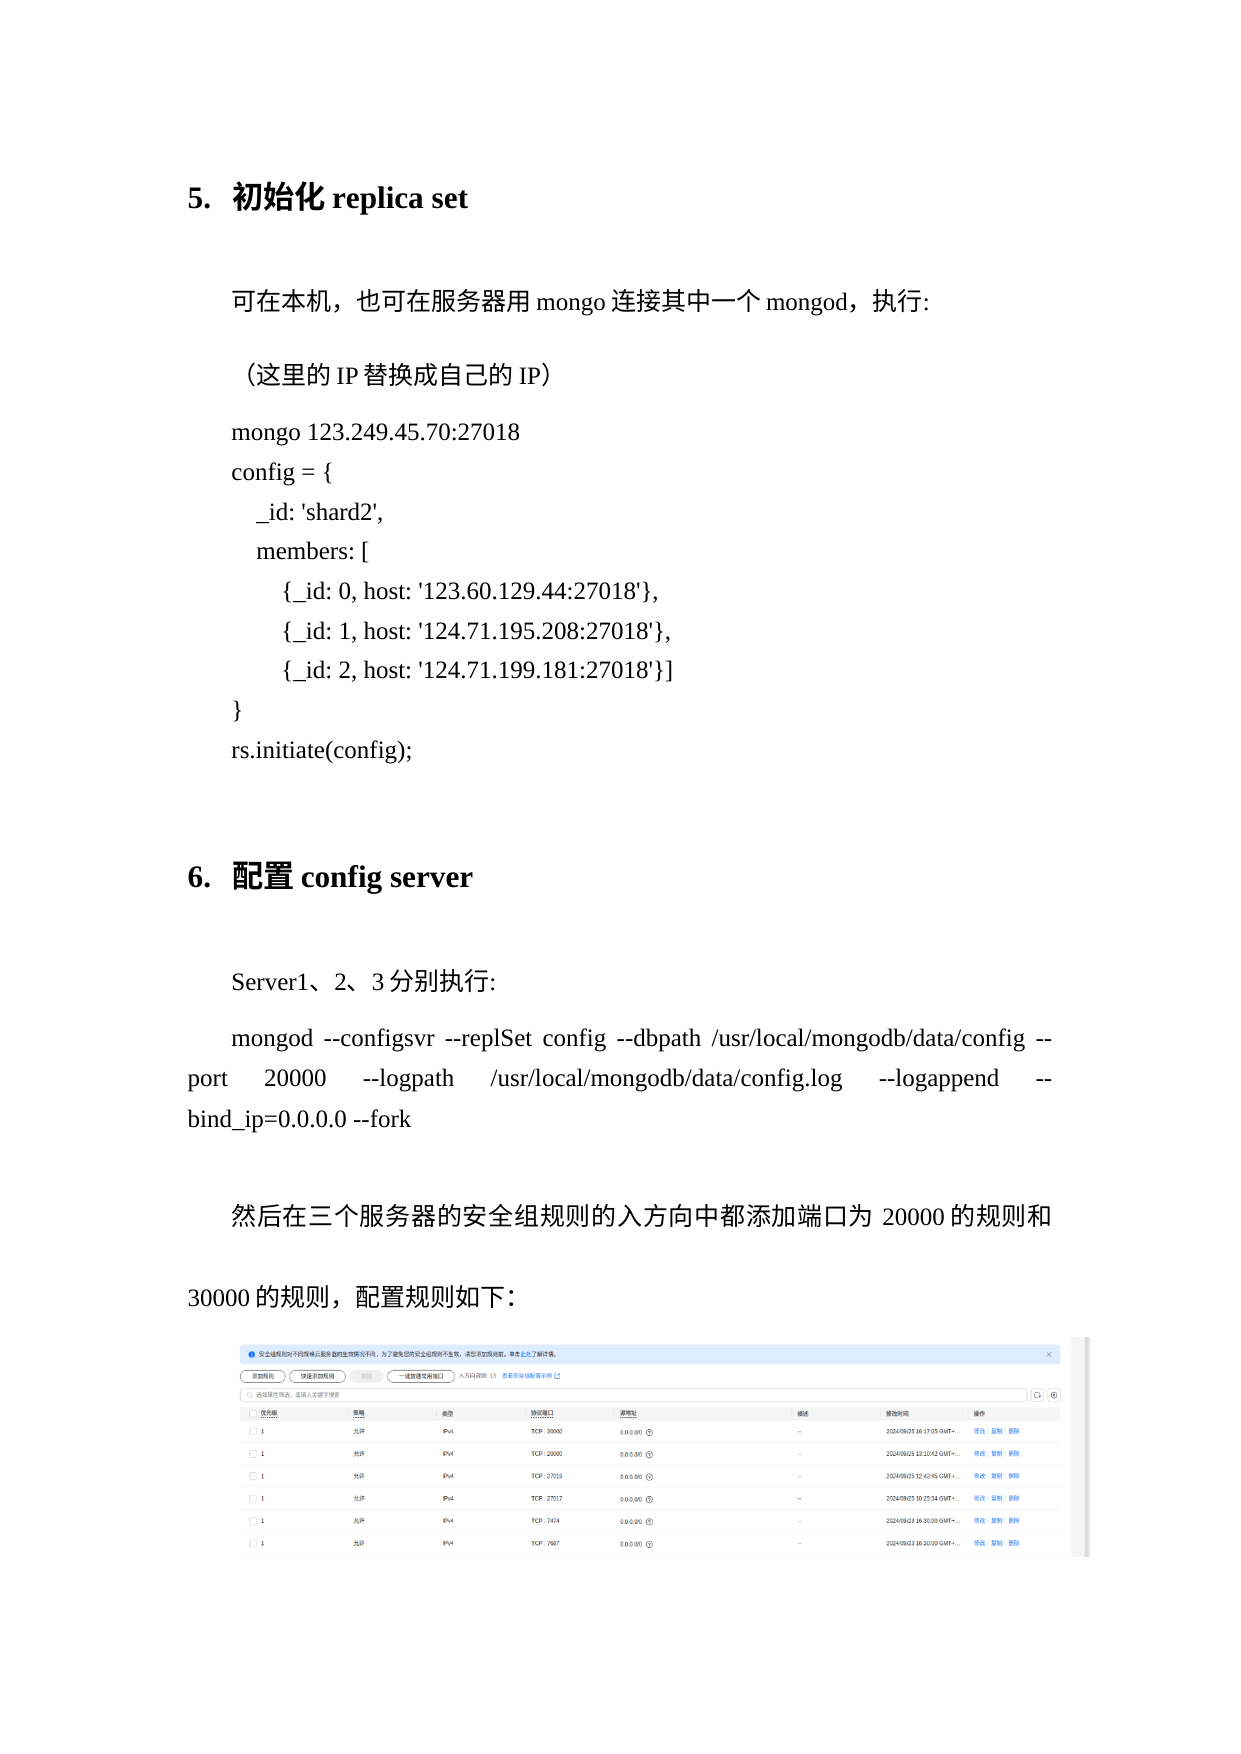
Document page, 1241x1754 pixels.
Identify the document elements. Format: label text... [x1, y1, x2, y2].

text rs.initiate(config); [187, 733, 1053, 766]
text mongo 123.249.45.70:27018 [187, 416, 1053, 448]
picture [231, 1337, 1095, 1557]
subtitle 初始化replica set [187, 162, 1053, 227]
text {_id: 2, host: '124.71.199.181:27018'}] [187, 654, 1053, 686]
text Server1、2、3分别执行: [187, 947, 1053, 1012]
text _id: 'shard2', [187, 495, 1053, 527]
text mongod --configsvr --replSet config --dbpath /usr/local/mongodb/data/config --port 20000 --logpath /usr/local/mongodb/data/config.log --logappend --bind_ip=0.0.0.0 --fork [187, 1021, 1053, 1135]
text } [187, 693, 1053, 726]
text 可在本机，也可在服务器用mongo连接其中一个mongod，执行: [187, 267, 1053, 332]
text 然后在三个服务器的安全组规则的入方向中都添加端口为20000的规则和30000的规则，配置规则如下： [187, 1182, 1053, 1328]
text members: [ [187, 534, 1053, 567]
text {_id: 0, host: '123.60.129.44:27018'}, [187, 574, 1053, 607]
text （这里的IP替换成自己的IP） [187, 341, 1053, 406]
text config = { [187, 455, 1053, 488]
text {_id: 1, host: '124.71.195.208:27018'}, [187, 614, 1053, 646]
subtitle 配置config server [187, 842, 1053, 907]
